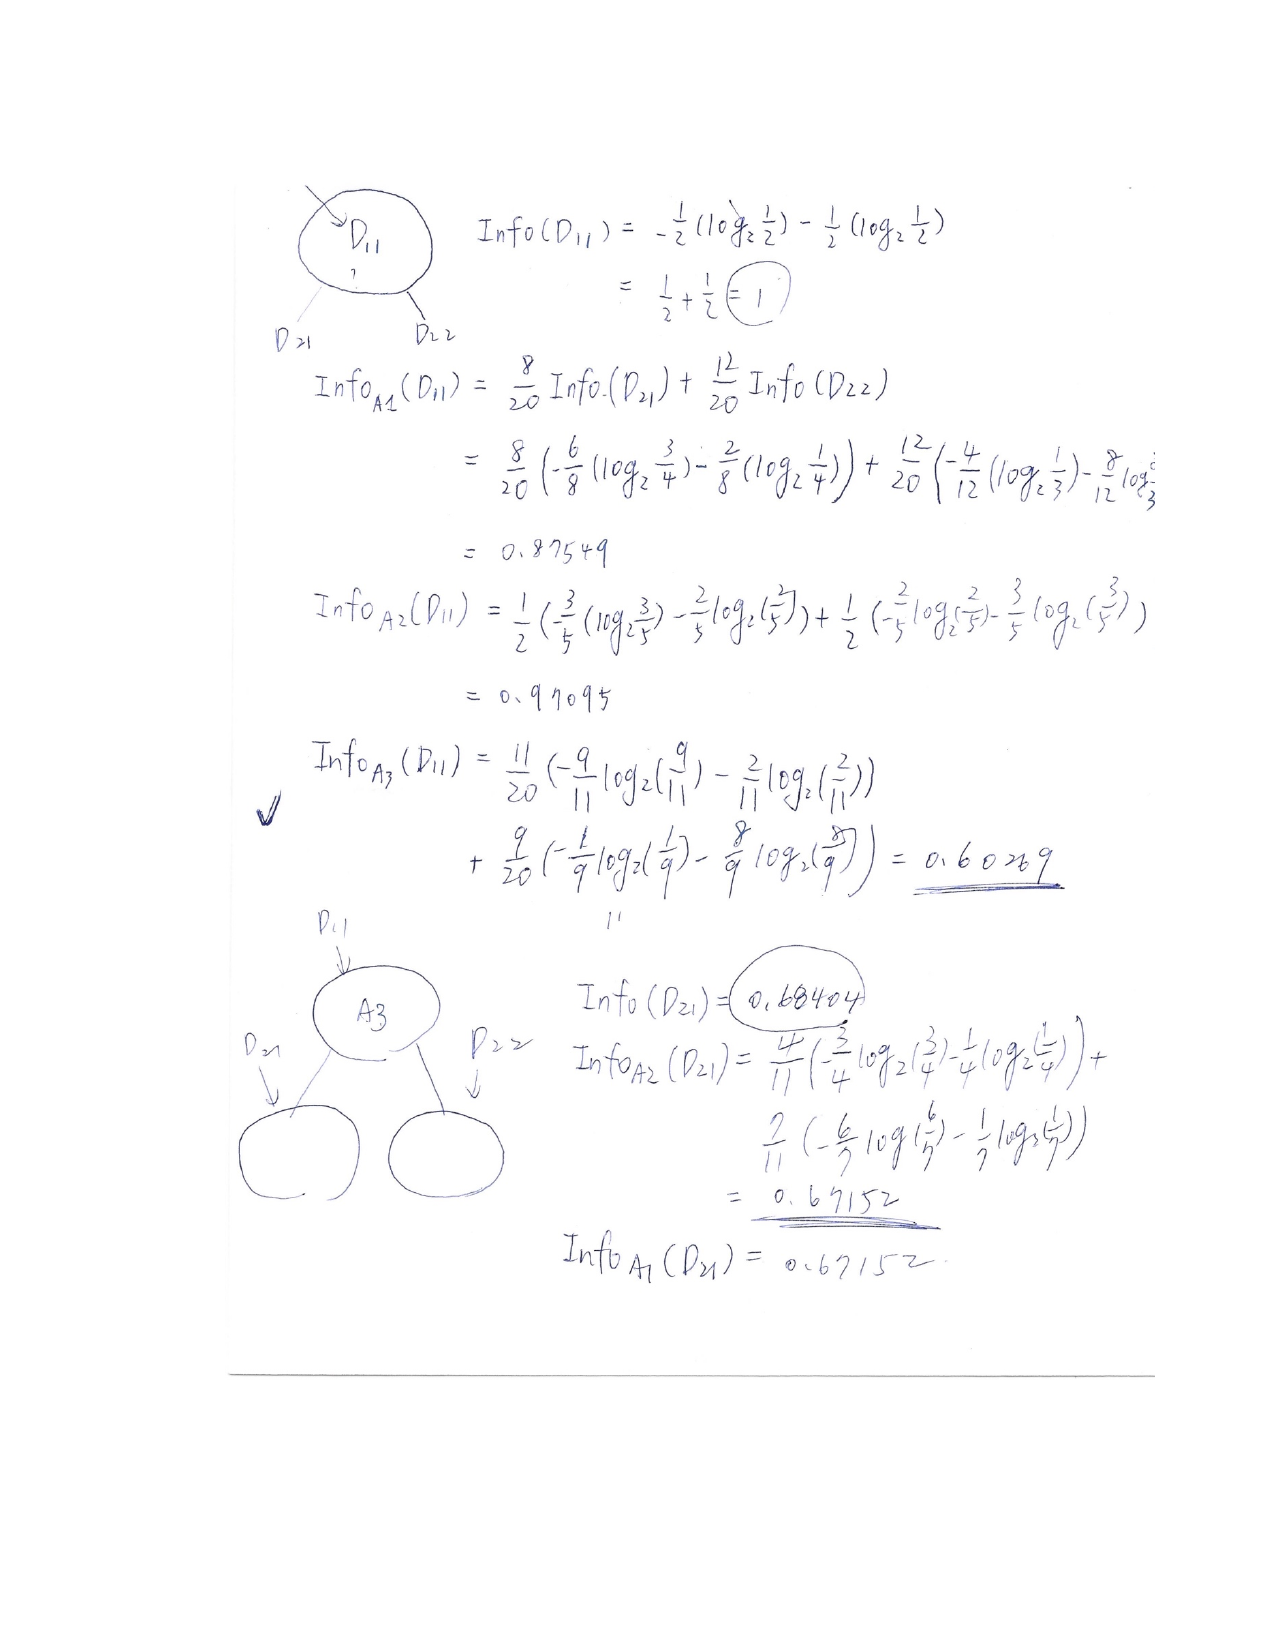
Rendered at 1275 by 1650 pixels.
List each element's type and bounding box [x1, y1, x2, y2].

picture [225, 180, 1155, 1384]
